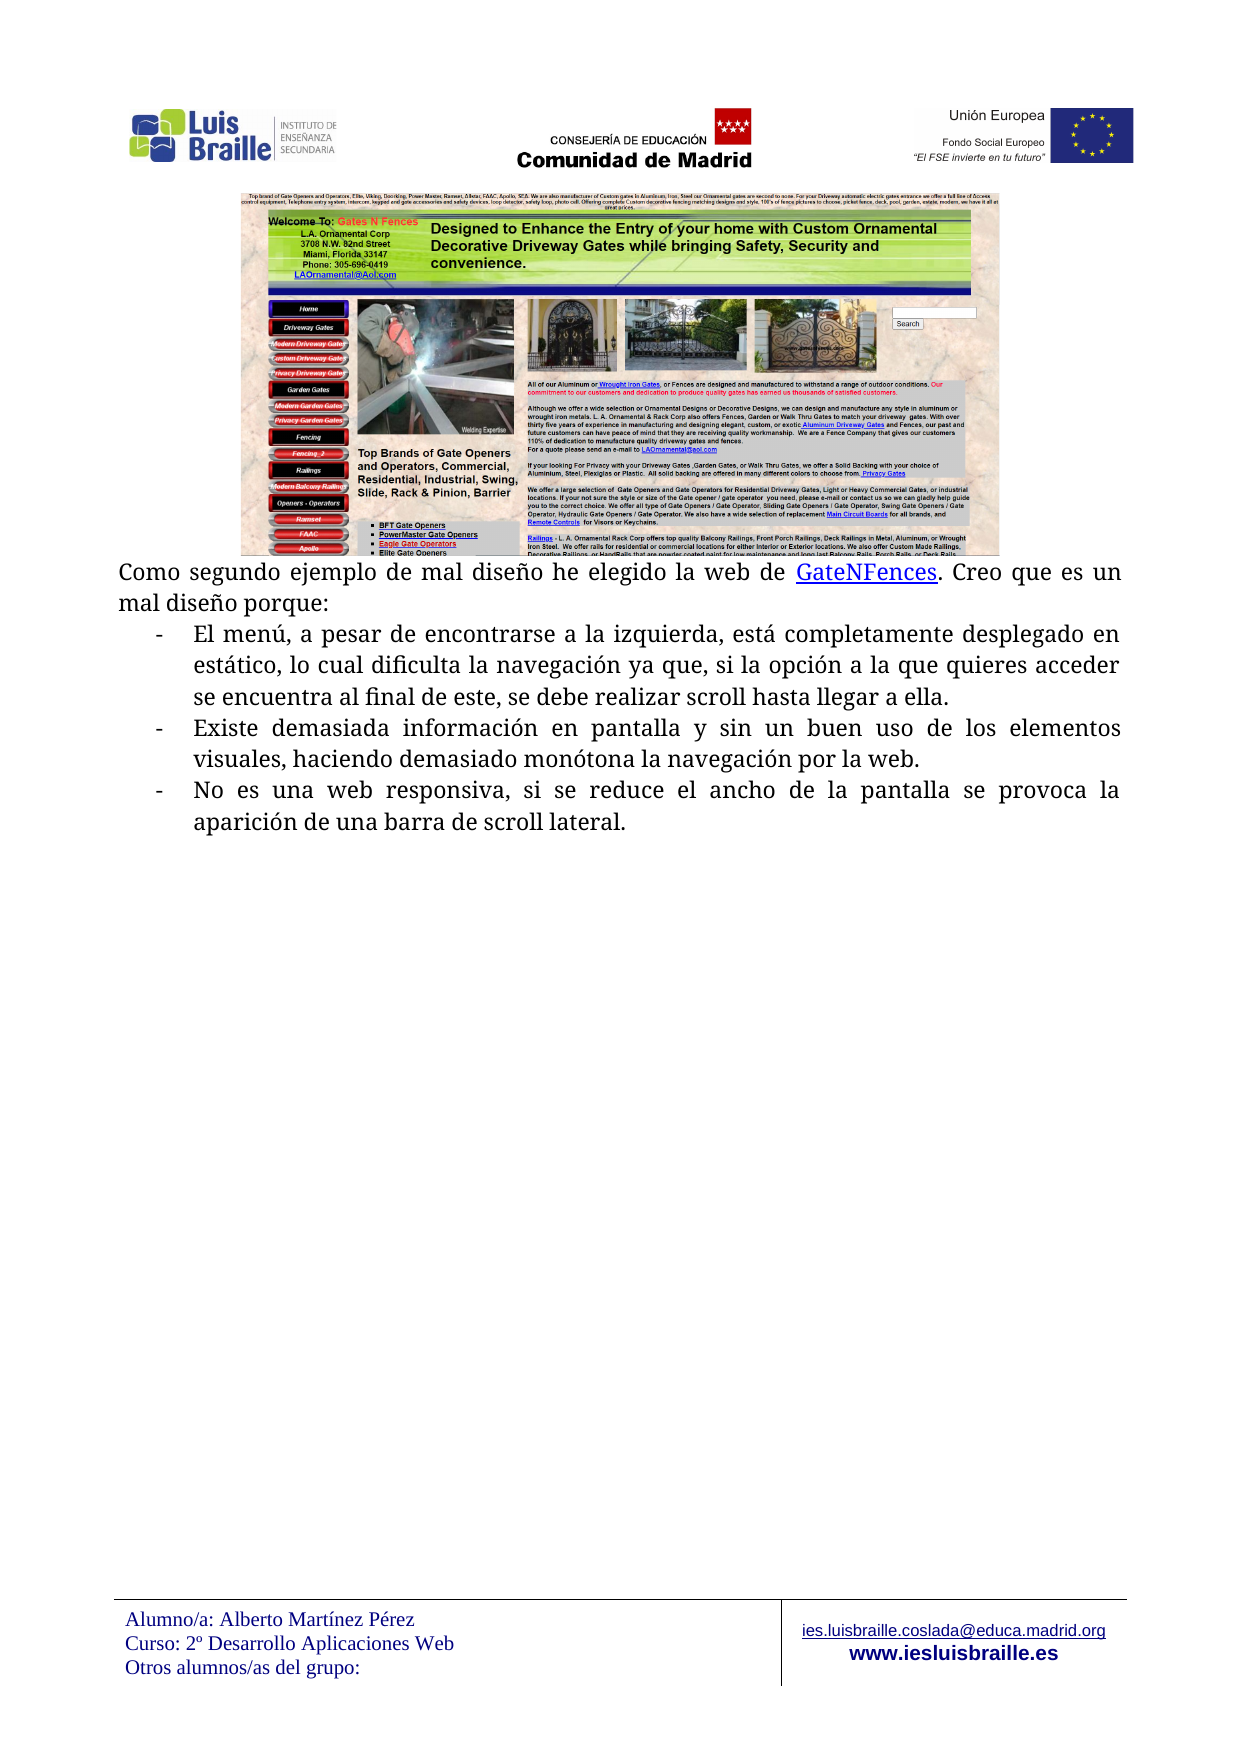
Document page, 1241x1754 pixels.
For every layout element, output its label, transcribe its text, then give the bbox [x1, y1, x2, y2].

picture [129, 109, 337, 162]
picture [509, 101, 754, 170]
list El menú, a pesar de encontrarse a la izquierda, está completamente desplegado en estático, lo cual dificulta la navegación ya que, si la opción a la que quieres acceder se encuentra al final de este, se debe realizar scroll hasta llegar a ella. [156, 618, 1122, 712]
text Como segundo ejemplo de mal diseño he elegido la web de GateNFences. Creo que es un mal diseño porque: [118, 556, 1122, 618]
list No es una web responsiva, si se reduce el ancho de la pantalla se provoca la aparición de una barra de scroll lateral. [156, 774, 1122, 837]
list Existe demasiada información en pantalla y sin un buen uso de los elementos visuales, haciendo demasiado monótona la navegación por la web. [156, 712, 1122, 774]
picture [240, 193, 1000, 556]
picture [913, 108, 1134, 163]
